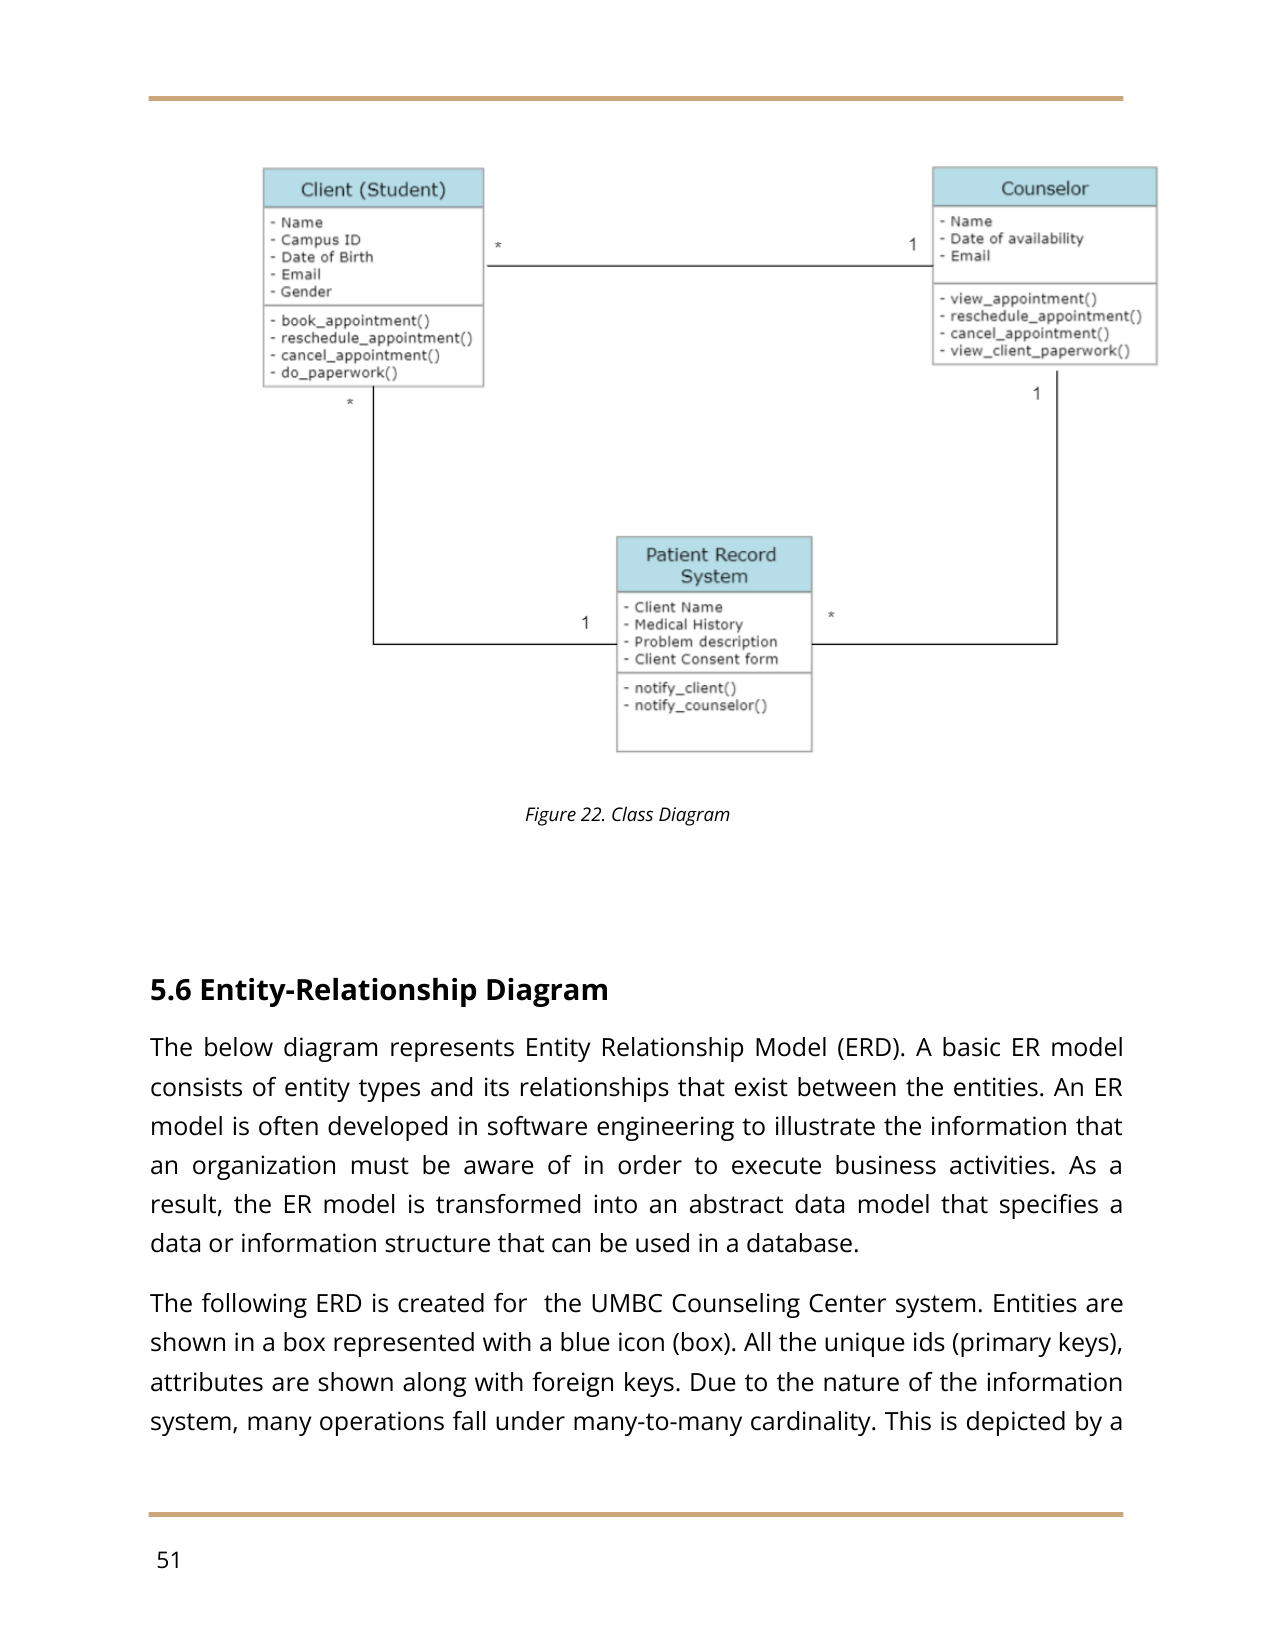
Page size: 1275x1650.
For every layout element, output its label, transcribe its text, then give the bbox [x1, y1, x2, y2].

picture [225, 150, 1200, 765]
text Figure 22. Class Diagram [450, 801, 1125, 827]
subtitle 5.6 Entity-Relationship Diagram [150, 969, 939, 1009]
text The below diagram represents Entity Relationship Model (ERD). A basic ER model consists of entity types and its relationships that exist between the entities. An ER model is often developed in software engineering to illustrate the information that an organization must be aware of in order to execute business activities. As a result, the ER model is transformed into an abstract data model that specifies a data or information structure that can be used in a database. [150, 1030, 1125, 1260]
picture [148, 1512, 1124, 1517]
picture [148, 96, 1124, 101]
